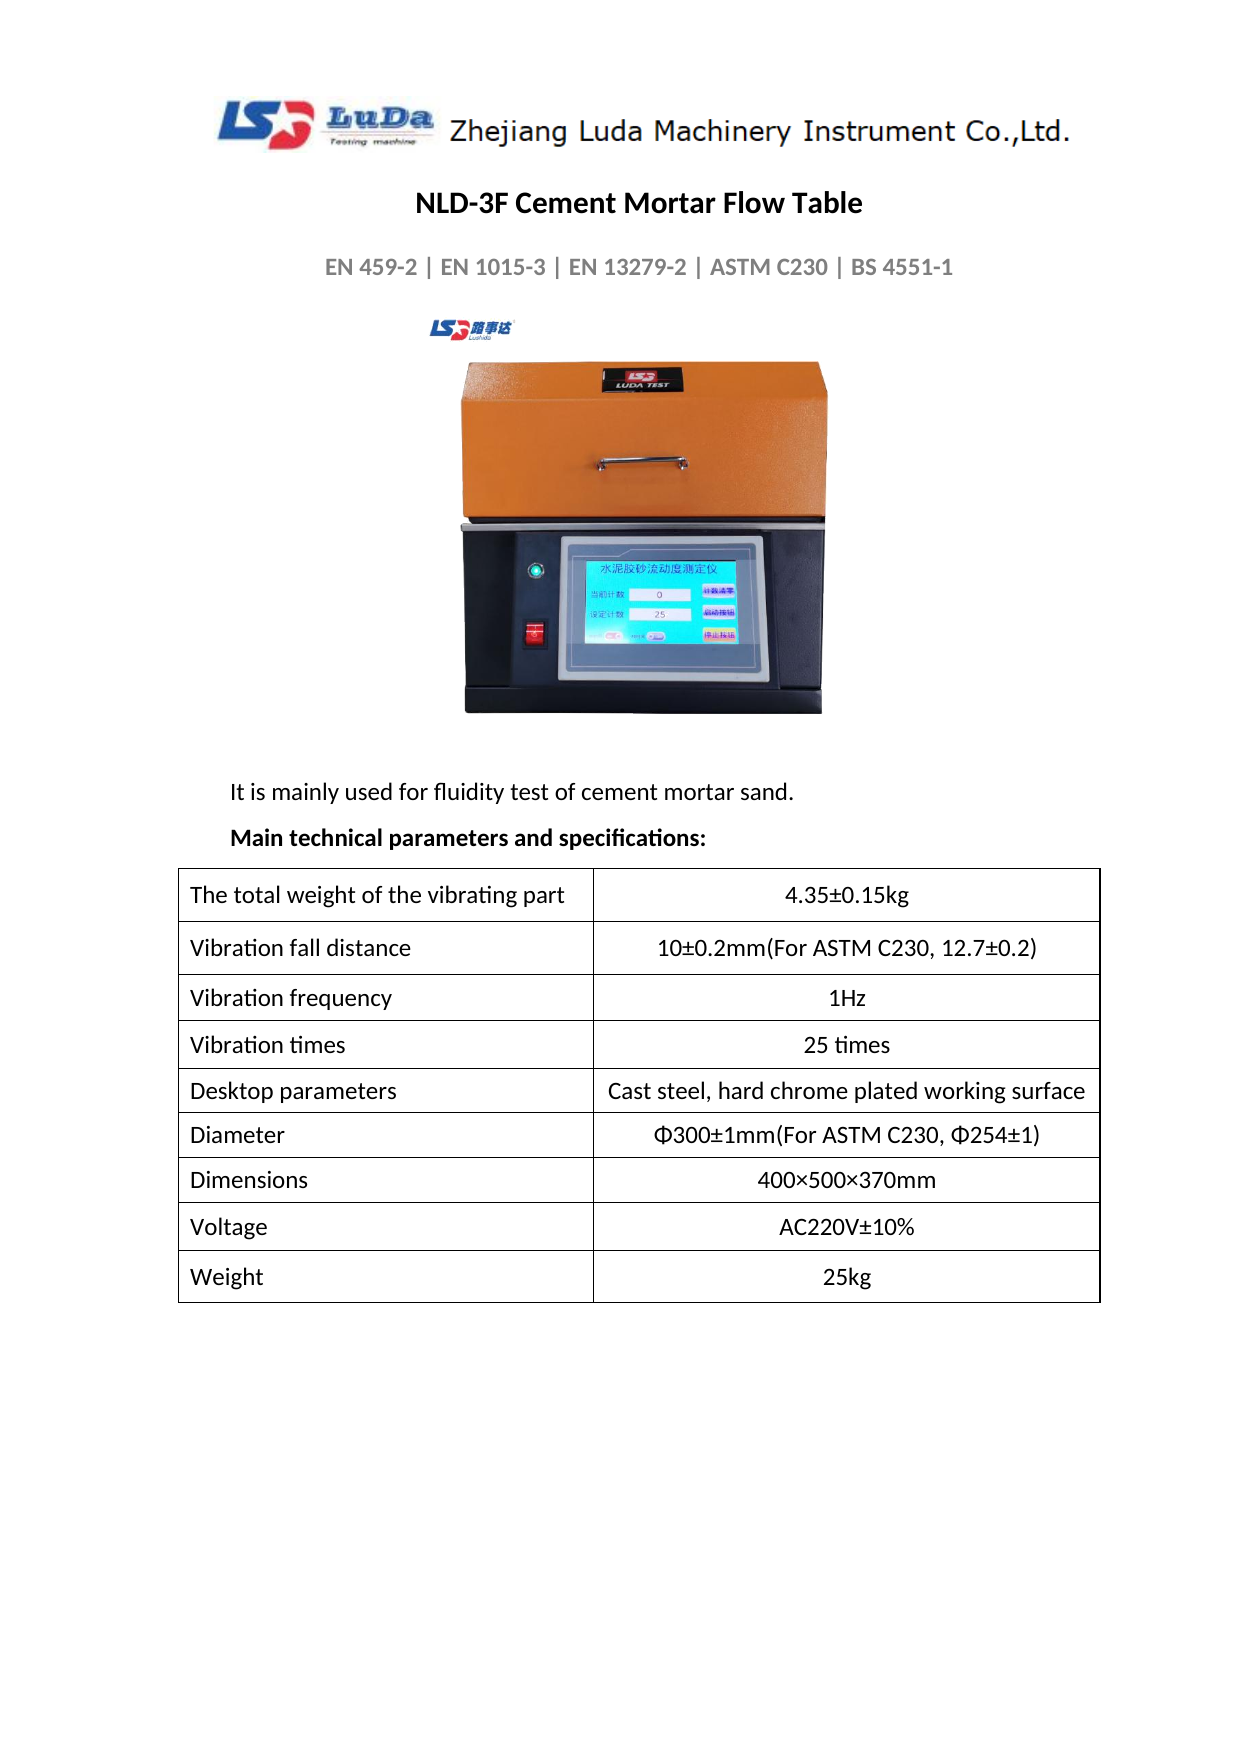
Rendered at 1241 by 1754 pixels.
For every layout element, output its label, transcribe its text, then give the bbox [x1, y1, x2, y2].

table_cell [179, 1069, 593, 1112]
text NLD-3F Cement Mortar Flow Table [186, 183, 1093, 221]
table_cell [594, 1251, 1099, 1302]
picture [213, 96, 1082, 164]
text It is mainly used for fluidity test of cement mortar sand. [186, 777, 1093, 807]
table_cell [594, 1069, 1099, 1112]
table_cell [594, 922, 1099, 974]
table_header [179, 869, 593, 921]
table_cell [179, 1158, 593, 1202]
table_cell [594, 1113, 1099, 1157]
picture [417, 307, 862, 752]
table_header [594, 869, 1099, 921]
text EN 459-2 | EN 1015-3 | EN 13279-2 | ASTM C230 | BS 4551-1 [186, 251, 1093, 282]
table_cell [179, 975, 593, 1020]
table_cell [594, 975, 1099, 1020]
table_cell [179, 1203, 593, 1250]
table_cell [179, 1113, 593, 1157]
text Main technical parameters and specifications: [186, 822, 1093, 853]
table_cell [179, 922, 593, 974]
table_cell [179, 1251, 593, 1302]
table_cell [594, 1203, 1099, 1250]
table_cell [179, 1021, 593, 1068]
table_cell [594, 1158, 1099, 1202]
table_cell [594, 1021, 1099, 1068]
